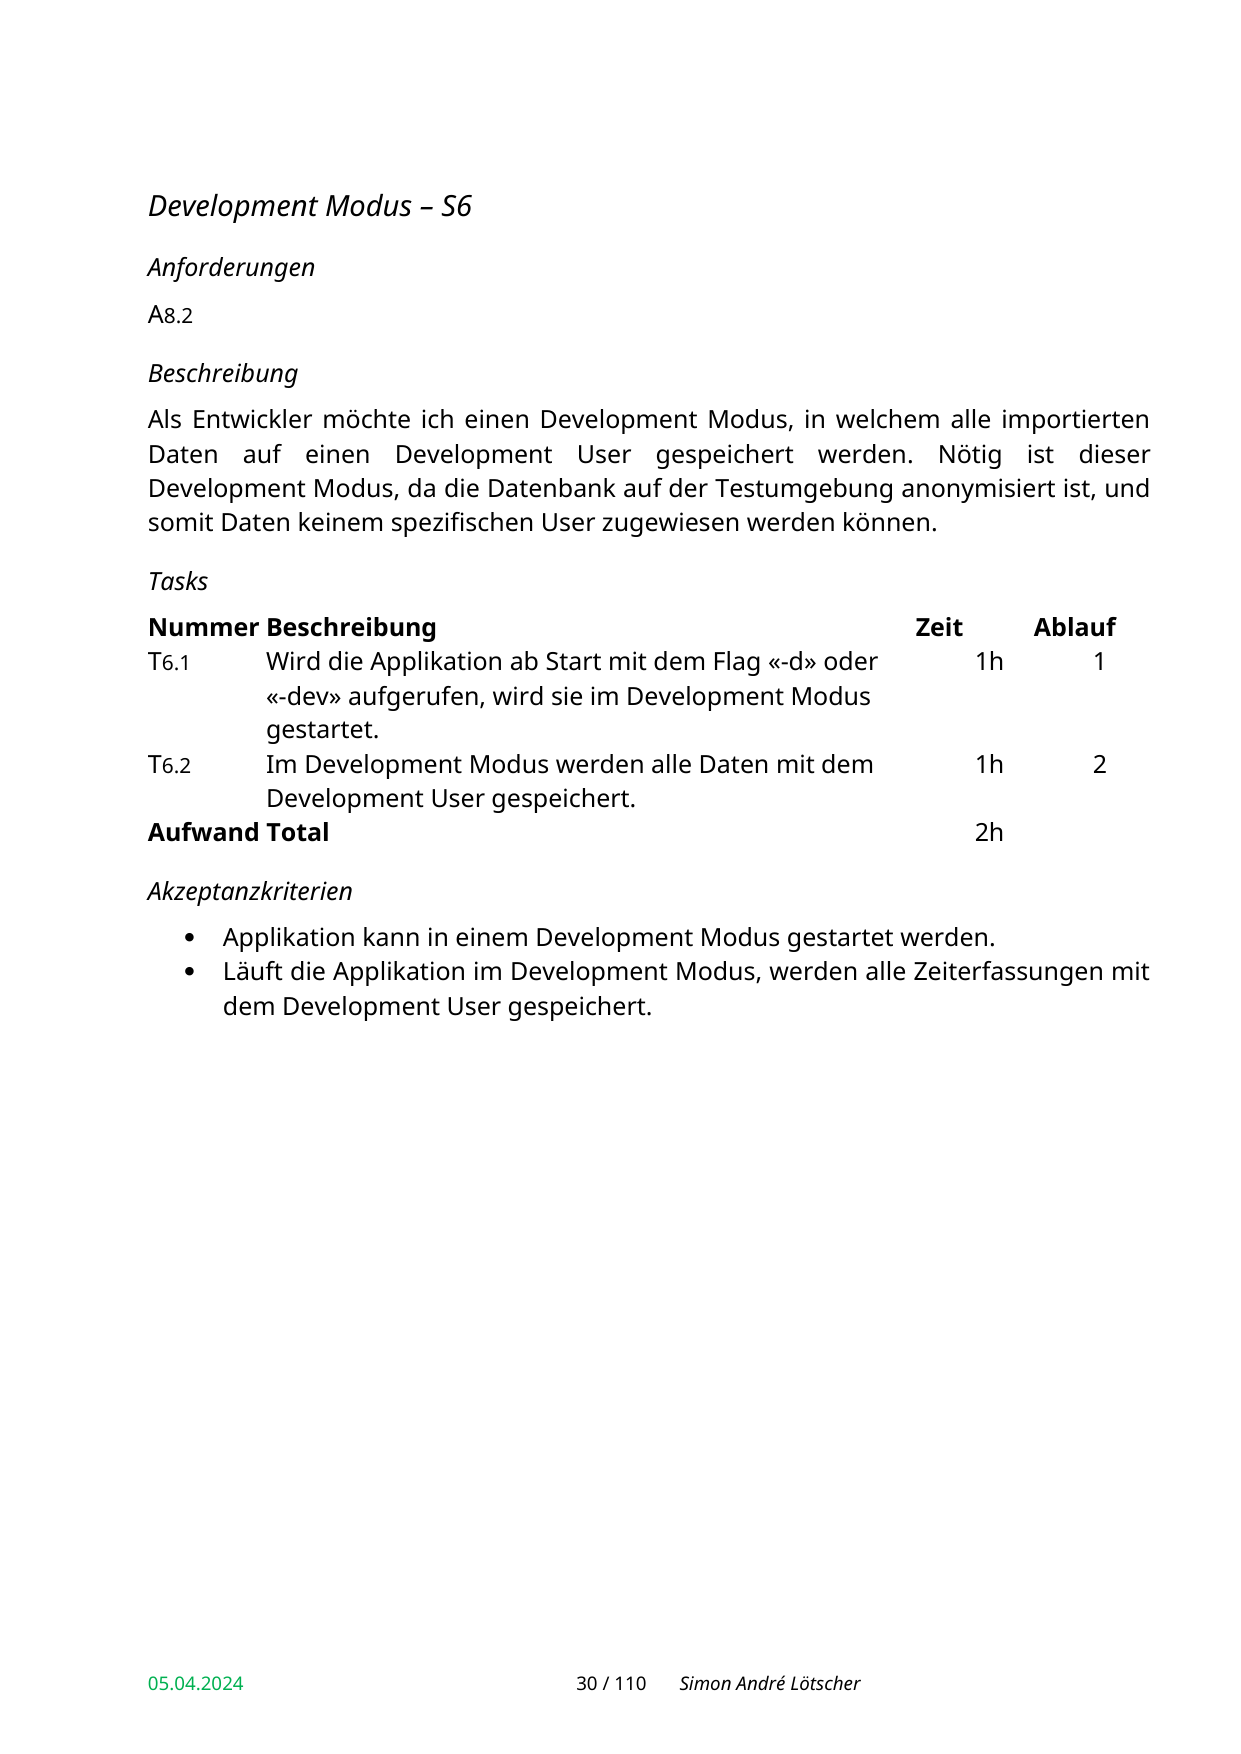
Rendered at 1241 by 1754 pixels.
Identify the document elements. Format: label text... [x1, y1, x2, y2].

title Tasks [148, 563, 1152, 597]
text Development User gespeichert. [207, 780, 1152, 814]
text T6.1 Wird die Applikation ab Start mit dem Flag «-d» oder 1h 1 [148, 644, 1152, 678]
title Beschreibung [148, 356, 1152, 390]
text A8.2 [148, 297, 1152, 331]
text Als Entwickler möchte ich einen Development Modus, in welchem alle importierten Daten auf einen Development User gespeichert werden. Nötig ist dieser Development Modus, da die Datenbank auf der Testumgebung anonymisiert ist, und somit Daten keinem spezifischen User zugewiesen werden können. [148, 402, 1152, 538]
text Development Modus – S6 [148, 185, 1152, 225]
text T6.2 Im Development Modus werden alle Daten mit dem 1h 2 [148, 746, 1152, 780]
title Akzeptanzkriterien [148, 873, 1152, 907]
text gestartet. [207, 712, 1152, 746]
list Applikation kann in einem Development Modus gestartet werden. [185, 920, 1152, 954]
text Aufwand Total 2h [148, 814, 1152, 848]
text «-dev» aufgerufen, wird sie im Development Modus [148, 678, 1152, 712]
text Nummer Beschreibung Zeit Ablauf [148, 610, 1152, 644]
list Läuft die Applikation im Development Modus, werden alle Zeiterfassungen mit dem Development User gespeichert. [185, 954, 1152, 1022]
title Anforderungen [148, 250, 1152, 284]
